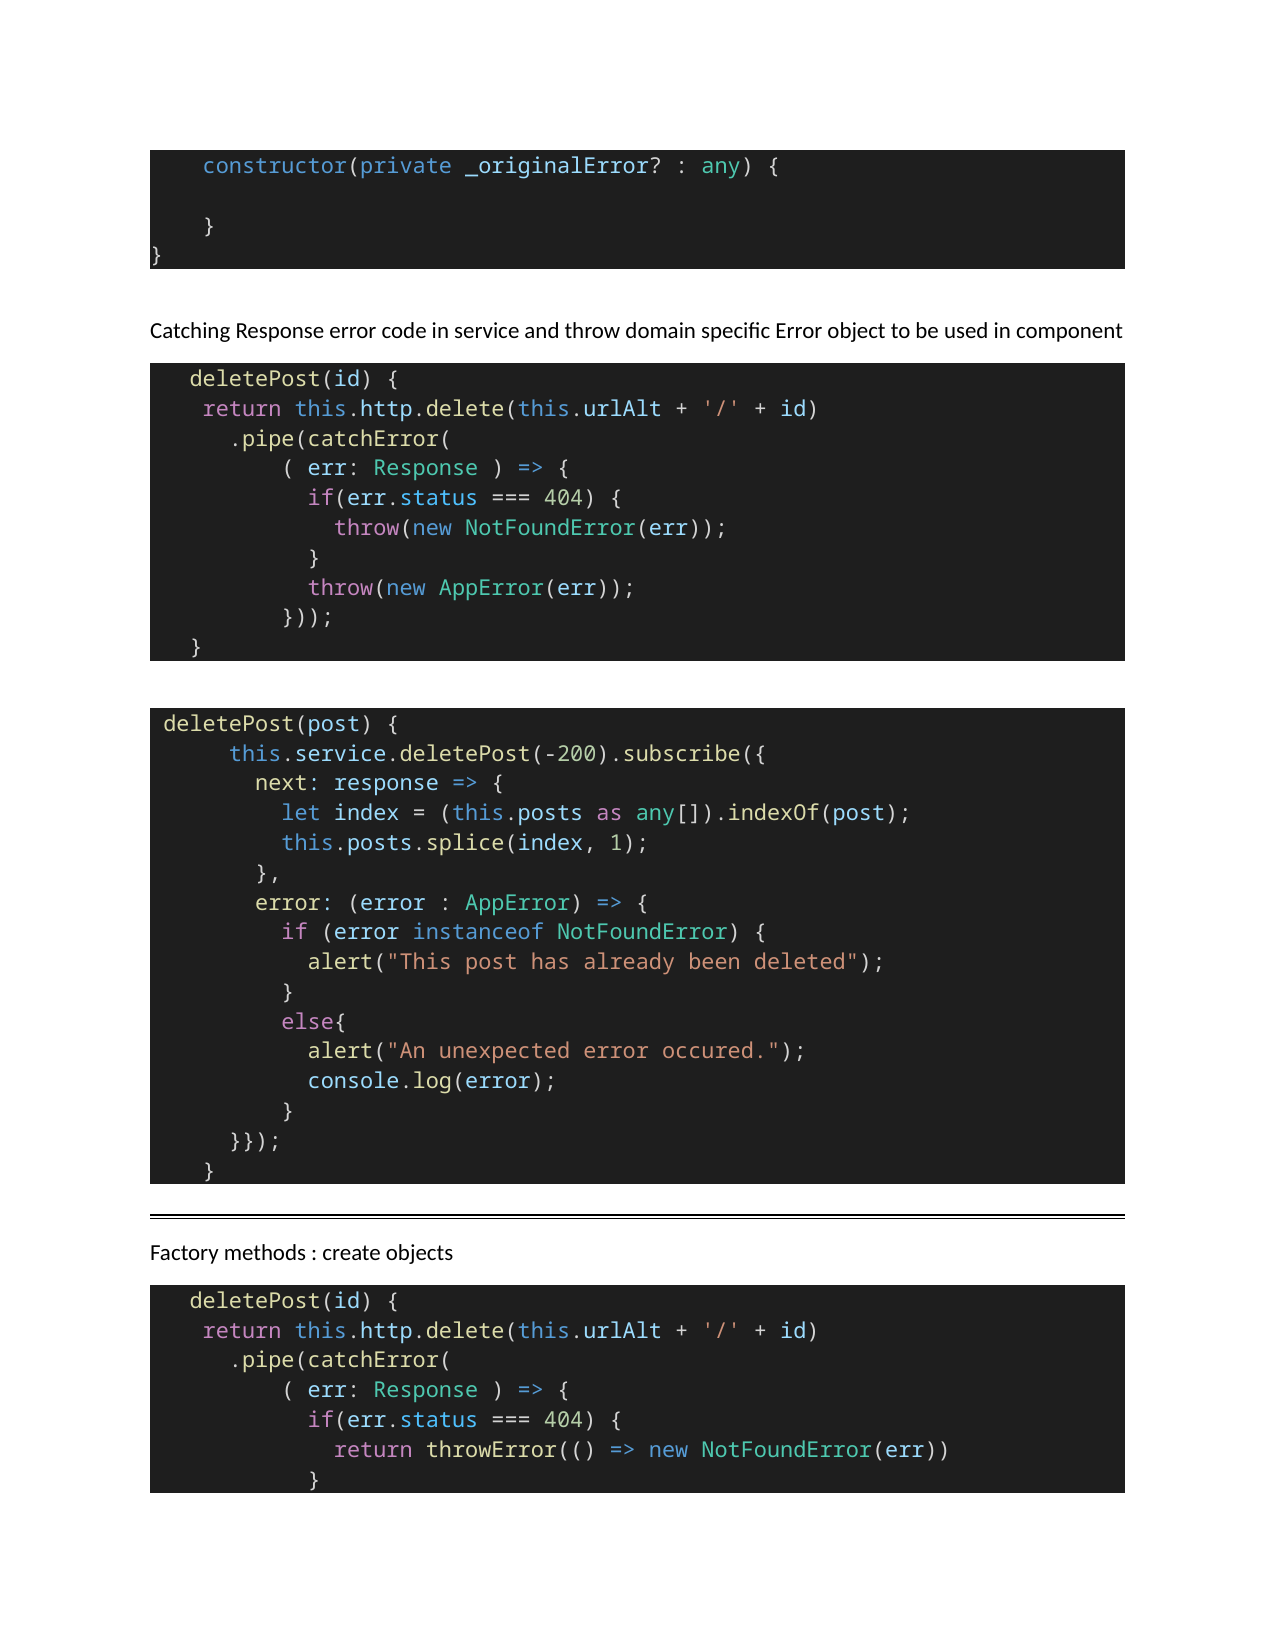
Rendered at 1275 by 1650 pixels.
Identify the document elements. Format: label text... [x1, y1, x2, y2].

text let index = (this.posts as any[]).indexOf(post); [150, 797, 1125, 827]
text else{ [150, 1006, 1125, 1035]
text })); [150, 601, 1125, 631]
text return this.http.delete(this.urlAlt + '/' + id) [150, 393, 1125, 422]
text } [150, 1095, 1125, 1125]
text ( err: Response ) => { [150, 1374, 1125, 1404]
text } [150, 976, 1125, 1006]
text return this.http.delete(this.urlAlt + '/' + id) [150, 1315, 1125, 1344]
text }}); [150, 1125, 1125, 1154]
text } [150, 542, 1125, 571]
text this.service.deletePost(-200).subscribe({ [150, 737, 1125, 767]
text deletePost(id) { [150, 1285, 1125, 1315]
text } [150, 239, 1125, 269]
text alert("This post has already been deleted"); [150, 946, 1125, 976]
text ( err: Response ) => { [150, 452, 1125, 482]
text .pipe(catchError( [150, 422, 1125, 452]
text deletePost(id) { [150, 363, 1125, 393]
text }, [150, 857, 1125, 886]
text } [150, 209, 1125, 239]
text throw(new NotFoundError(err)); [150, 512, 1125, 542]
text } [150, 1464, 1125, 1493]
text console.log(error); [150, 1065, 1125, 1095]
text this.posts.splice(index, 1); [150, 827, 1125, 857]
text throw(new AppError(err)); [150, 571, 1125, 601]
text if(err.status === 404) { [150, 1404, 1125, 1434]
text if(err.status === 404) { [150, 482, 1125, 512]
text alert("An unexpected error occured."); [150, 1035, 1125, 1065]
text } [150, 631, 1125, 661]
text Catching Response error code in service and throw domain specific Error object to be used in component [150, 316, 1125, 344]
text deletePost(post) { [150, 708, 1125, 737]
text error: (error : AppError) => { [150, 886, 1125, 916]
text constructor(private _originalError? : any) { [150, 150, 1125, 180]
text .pipe(catchError( [150, 1344, 1125, 1374]
text return throwError(() => new NotFoundError(err)) [150, 1434, 1125, 1464]
text if (error instanceof NotFoundError) { [150, 916, 1125, 946]
text } [150, 1154, 1125, 1184]
text next: response => { [150, 767, 1125, 797]
text Factory methods : create objects [150, 1238, 1125, 1266]
